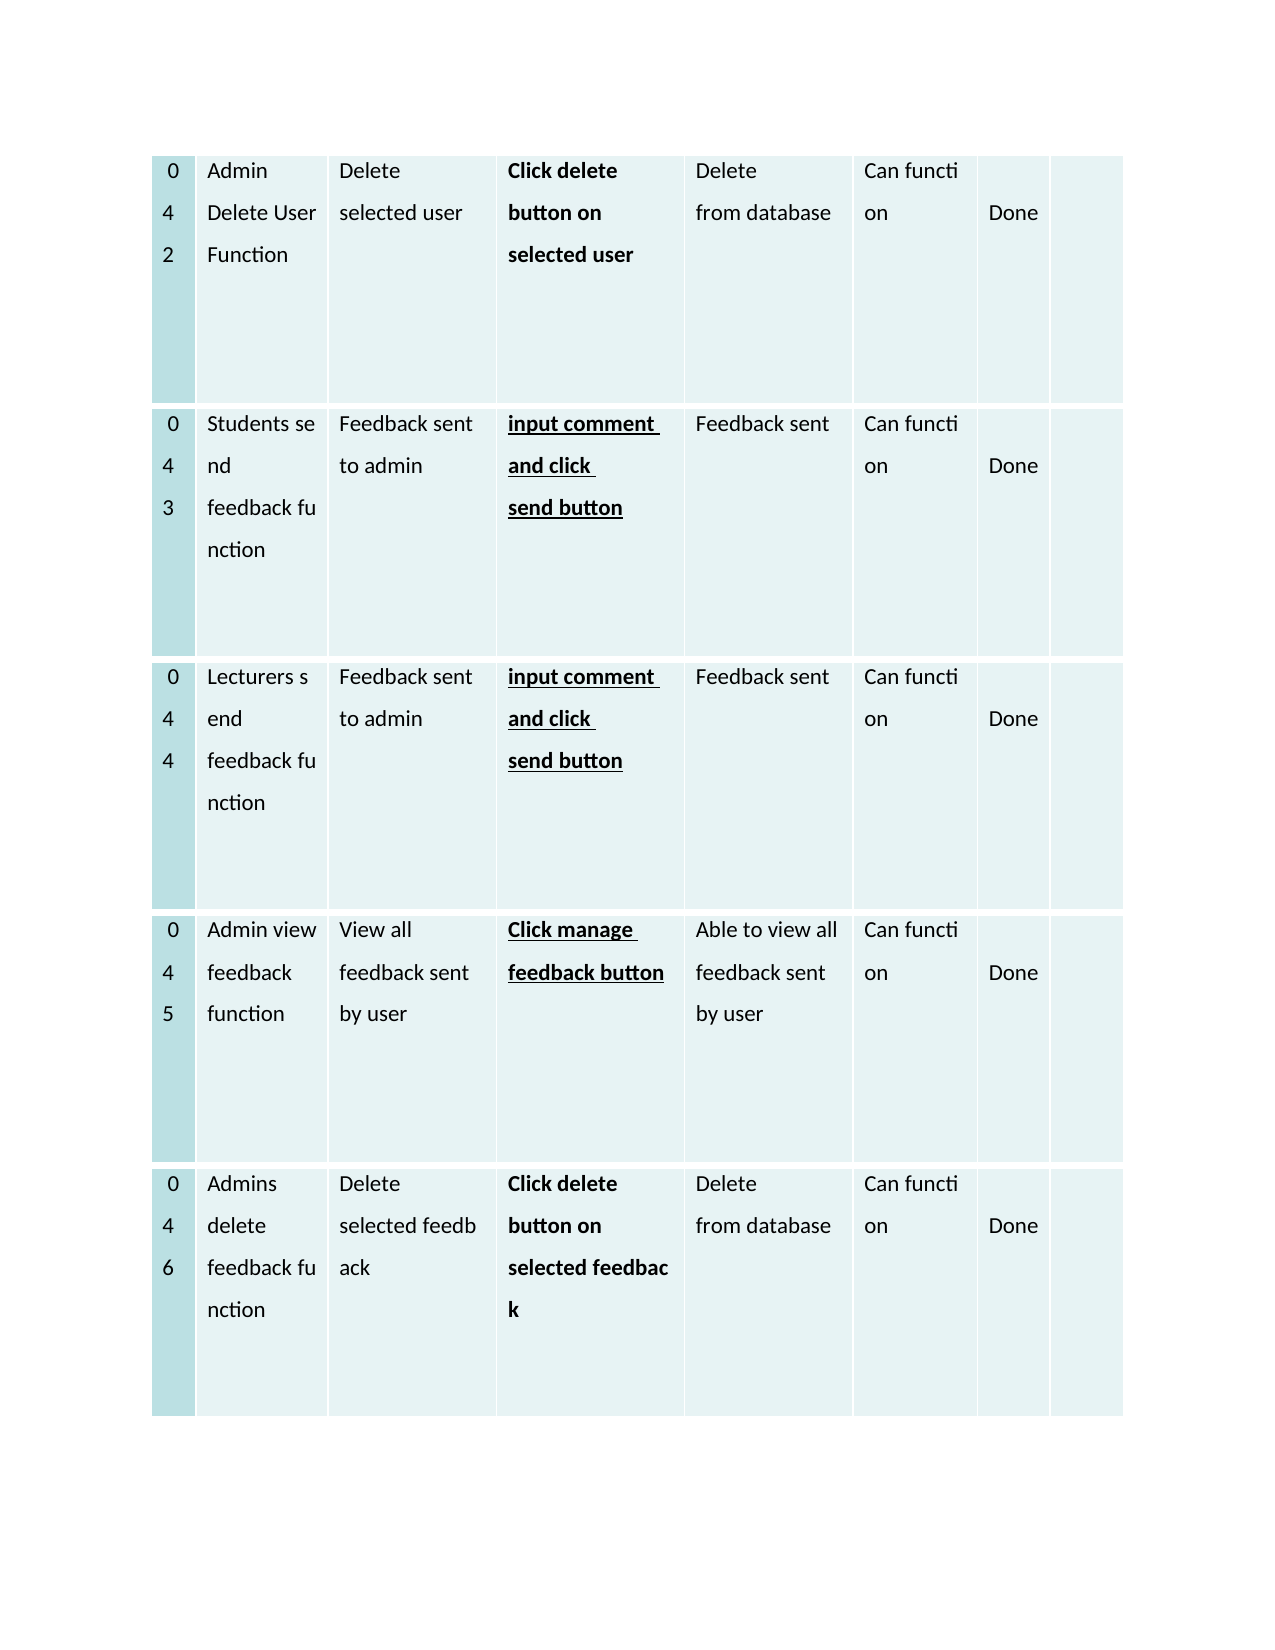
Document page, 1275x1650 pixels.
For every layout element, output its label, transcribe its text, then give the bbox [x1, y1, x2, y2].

table_cell Delete from database [685, 156, 852, 403]
table_cell Click delete button on selected user [497, 156, 684, 403]
table_cell 045 [152, 916, 195, 1162]
table_cell [1051, 916, 1123, 1162]
table_cell Delete selected feedback [329, 1169, 496, 1416]
table_cell Admin view feedback function [197, 916, 327, 1162]
table_cell Students send feedback function [197, 409, 327, 656]
table_cell Click manage feedback button [497, 916, 684, 1162]
table_cell 044 [152, 663, 195, 909]
table_cell Done [978, 409, 1049, 656]
table_cell Done [978, 916, 1049, 1162]
table_cell Feedback sent [685, 409, 852, 656]
table_cell input comment and click send button [497, 663, 684, 909]
table_cell Click delete button on selected feedback [497, 1169, 684, 1416]
table_cell Done [978, 156, 1049, 403]
table_cell Can function [854, 156, 977, 403]
table_cell Delete from database [685, 1169, 852, 1416]
table_cell Can function [854, 409, 977, 656]
table_cell Can function [854, 663, 977, 909]
table_cell 042 [152, 156, 195, 403]
table_cell Feedback sent to admin [329, 663, 496, 909]
table_cell Can function [854, 1169, 977, 1416]
table_cell 043 [152, 409, 195, 656]
table_cell Delete selected user [329, 156, 496, 403]
table_cell Feedback sent to admin [329, 409, 496, 656]
table_cell [1051, 156, 1123, 403]
table_cell View all feedback sent by user [329, 916, 496, 1162]
table_cell Lecturers send feedback function [197, 663, 327, 909]
table_cell Can function [854, 916, 977, 1162]
table_cell Feedback sent [685, 663, 852, 909]
table_cell Admins delete feedback function [197, 1169, 327, 1416]
table_cell 046 [152, 1169, 195, 1416]
table_cell [1051, 409, 1123, 656]
table_cell input comment and click send button [497, 409, 684, 656]
table_cell Done [978, 663, 1049, 909]
table_cell [1051, 1169, 1123, 1416]
table_cell Done [978, 1169, 1049, 1416]
table_cell [1051, 663, 1123, 909]
table_cell Admin Delete User Function [197, 156, 327, 403]
table_cell Able to view all feedback sent by user [685, 916, 852, 1162]
